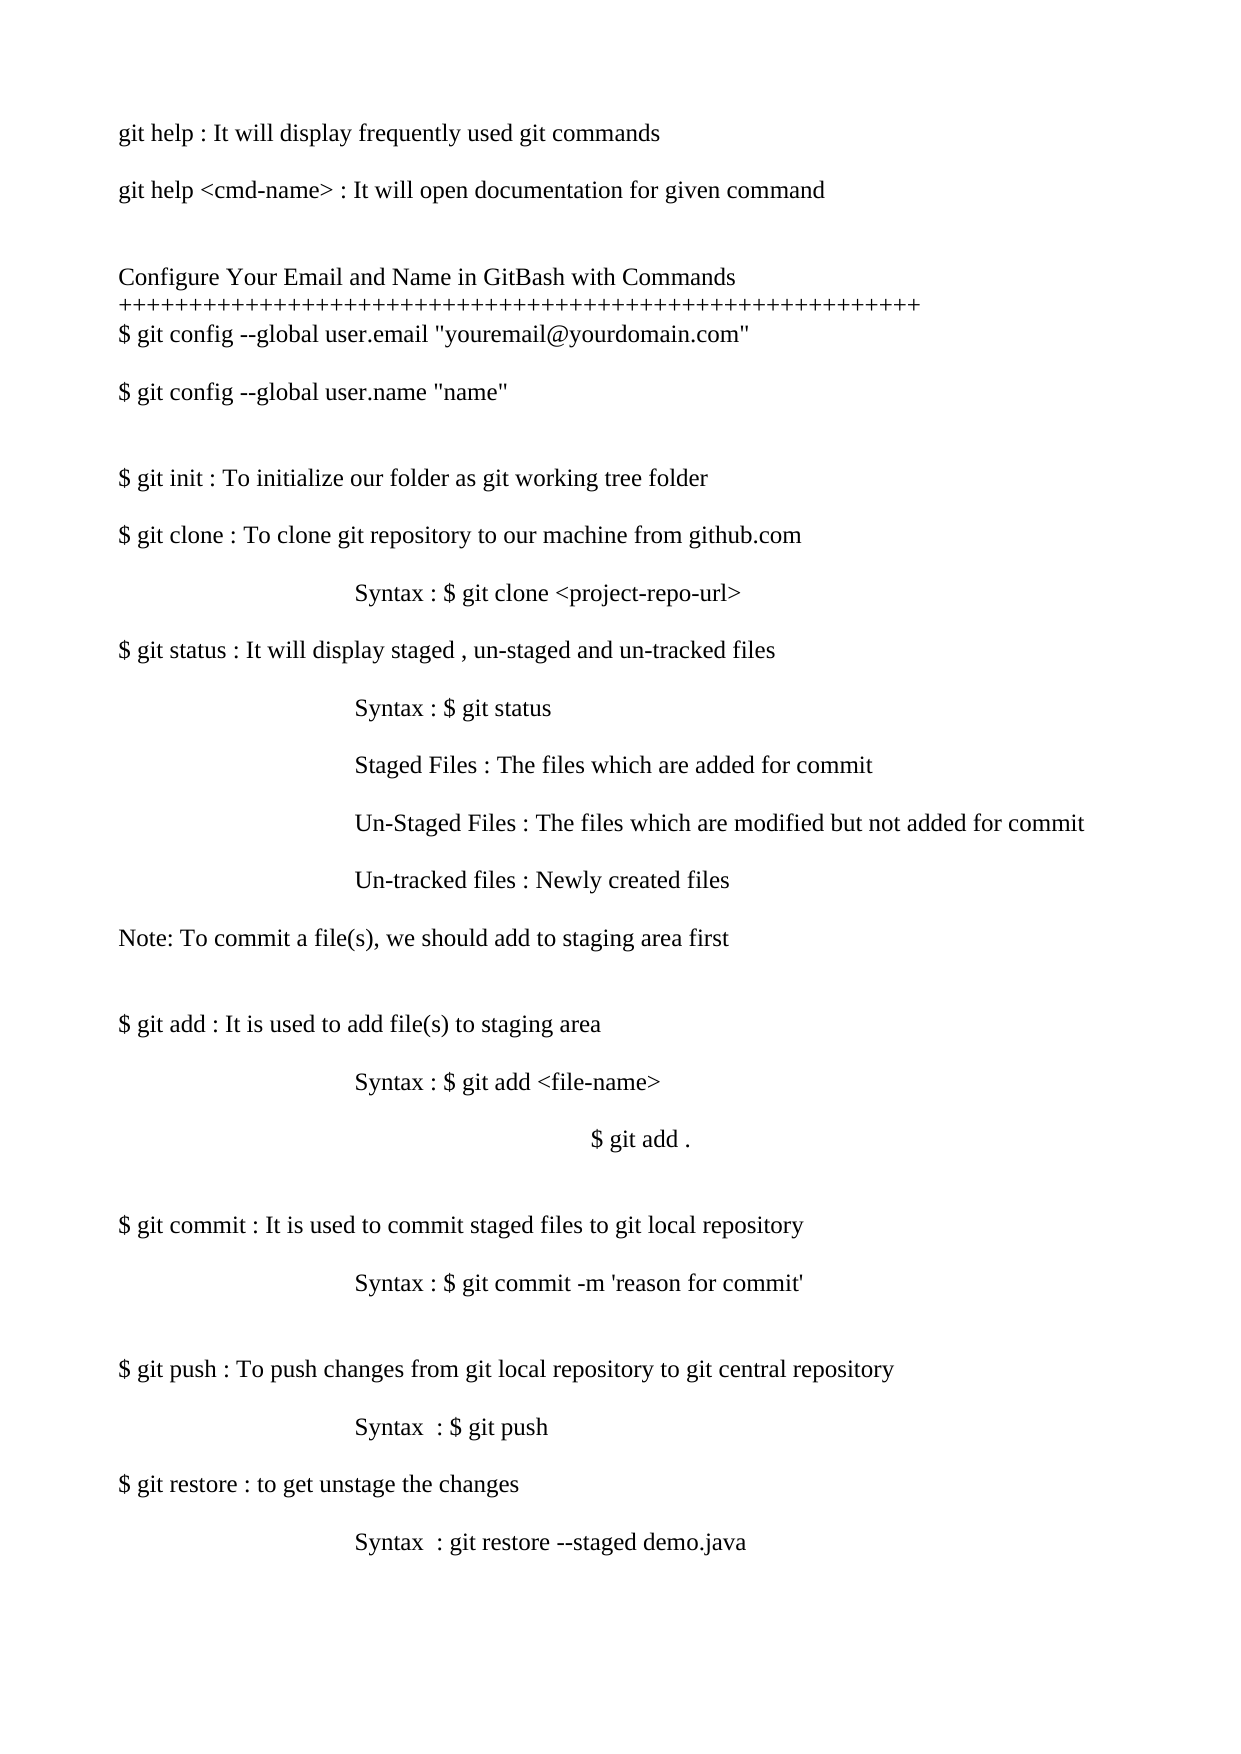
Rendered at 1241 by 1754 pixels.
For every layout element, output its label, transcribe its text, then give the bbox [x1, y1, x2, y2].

text $ git push : To push changes from git local repository to git central repository [118, 1354, 1122, 1383]
text Un-tracked files : Newly created files [118, 866, 1122, 894]
text git help : It will display frequently used git commands [118, 118, 1122, 147]
text Syntax : $ git clone <project-repo-url> [118, 578, 1122, 607]
text Syntax : $ git push [118, 1412, 1122, 1441]
text Staged Files : The files which are added for commit [118, 751, 1122, 779]
text Syntax : git restore --staged demo.java [118, 1527, 1122, 1556]
text git help <cmd-name> : It will open documentation for given command [118, 176, 1122, 204]
text $ git add . [118, 1124, 1122, 1153]
text $ git config --global user.name "name" [118, 377, 1122, 406]
text $ git status : It will display staged , un-staged and un-tracked files [118, 636, 1122, 664]
text Note: To commit a file(s), we should add to staging area first [118, 923, 1122, 952]
text $ git config --global user.email "youremail@yourdomain.com" [118, 319, 1122, 348]
text Syntax : $ git commit -m 'reason for commit' [118, 1268, 1122, 1297]
text $ git add : It is used to add file(s) to staging area [118, 1009, 1122, 1038]
text $ git restore : to get unstage the changes [118, 1469, 1122, 1498]
text $ git init : To initialize our folder as git working tree folder [118, 463, 1122, 492]
text Syntax : $ git status [118, 693, 1122, 722]
text Syntax : $ git add <file-name> [118, 1067, 1122, 1096]
text $ git commit : It is used to commit staged files to git local repository [118, 1211, 1122, 1239]
text +++++++++++++++++++++++++++++++++++++++++++++++++++++++++ [118, 291, 1122, 319]
text Un-Staged Files : The files which are modified but not added for commit [118, 808, 1122, 837]
text $ git clone : To clone git repository to our machine from github.com [118, 521, 1122, 549]
text Configure Your Email and Name in GitBash with Commands [118, 262, 1122, 291]
